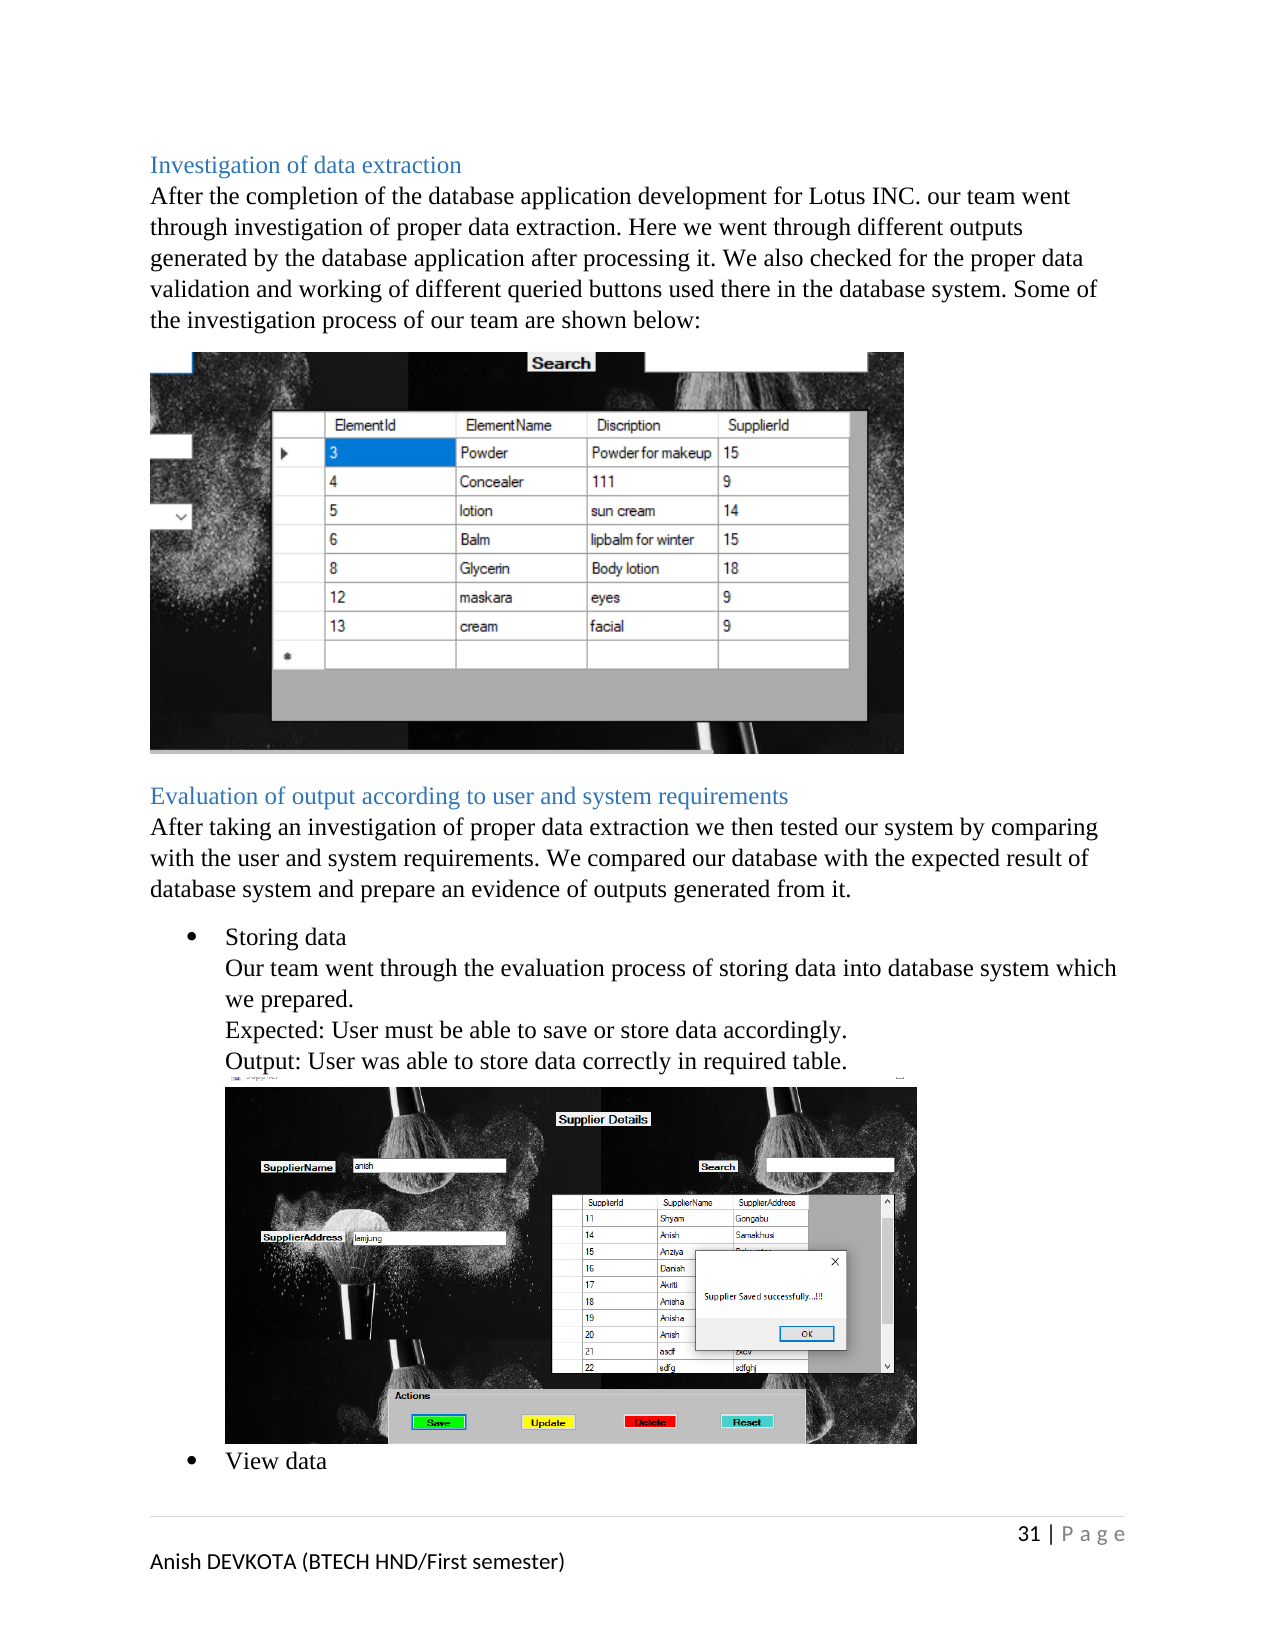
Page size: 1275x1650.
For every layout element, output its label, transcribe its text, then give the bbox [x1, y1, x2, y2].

list Expected: User must be able to save or store data accordingly. [225, 1015, 1125, 1044]
list Storing data [187, 922, 1125, 951]
list View data [187, 1446, 1125, 1474]
picture [150, 352, 904, 754]
list Output: User was able to store data correctly in required table. [225, 1046, 1125, 1075]
subtitle Evaluation of output according to user and system requirements [150, 781, 1125, 810]
picture [225, 1077, 917, 1444]
subtitle Investigation of data extraction [150, 150, 1125, 179]
text After the completion of the database application development for Lotus INC. our team went through investigation of proper data extraction. Here we went through different outputs generated by the database application after processing it. We also checked for the proper data validation and working of different queried buttons used there in the database system. Some of the investigation process of our team are shown below: [150, 181, 1125, 334]
text After taking an investigation of proper data extraction we then tested our system by comparing with the user and system requirements. We compared our database with the expected result of database system and prepare an evidence of outputs generated from it. [150, 812, 1125, 903]
list Our team went through the evaluation process of storing data into database system which we prepared. [225, 953, 1125, 1013]
